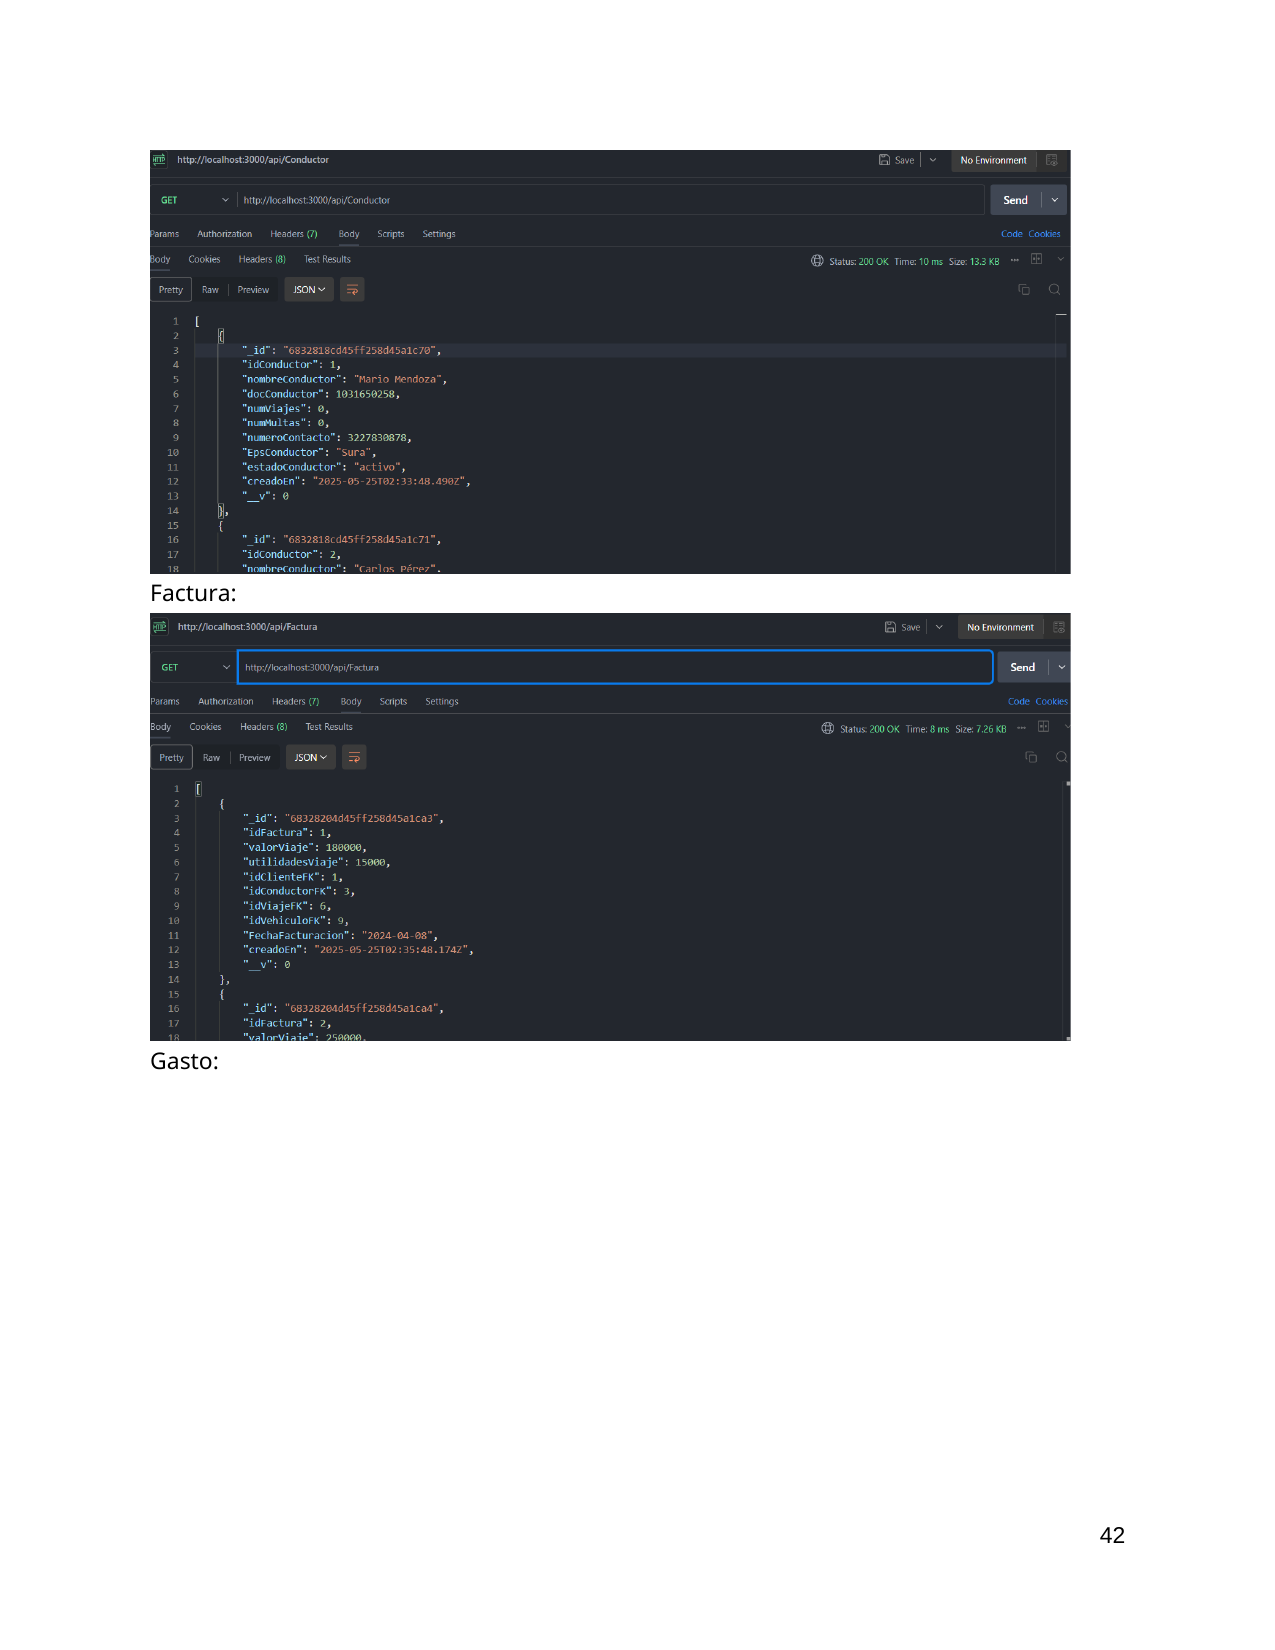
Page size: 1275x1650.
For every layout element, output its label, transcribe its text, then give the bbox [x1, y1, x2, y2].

picture [150, 150, 1071, 574]
text Factura: [150, 577, 1125, 608]
picture [150, 613, 1071, 1041]
text Gasto: [150, 1044, 1125, 1076]
